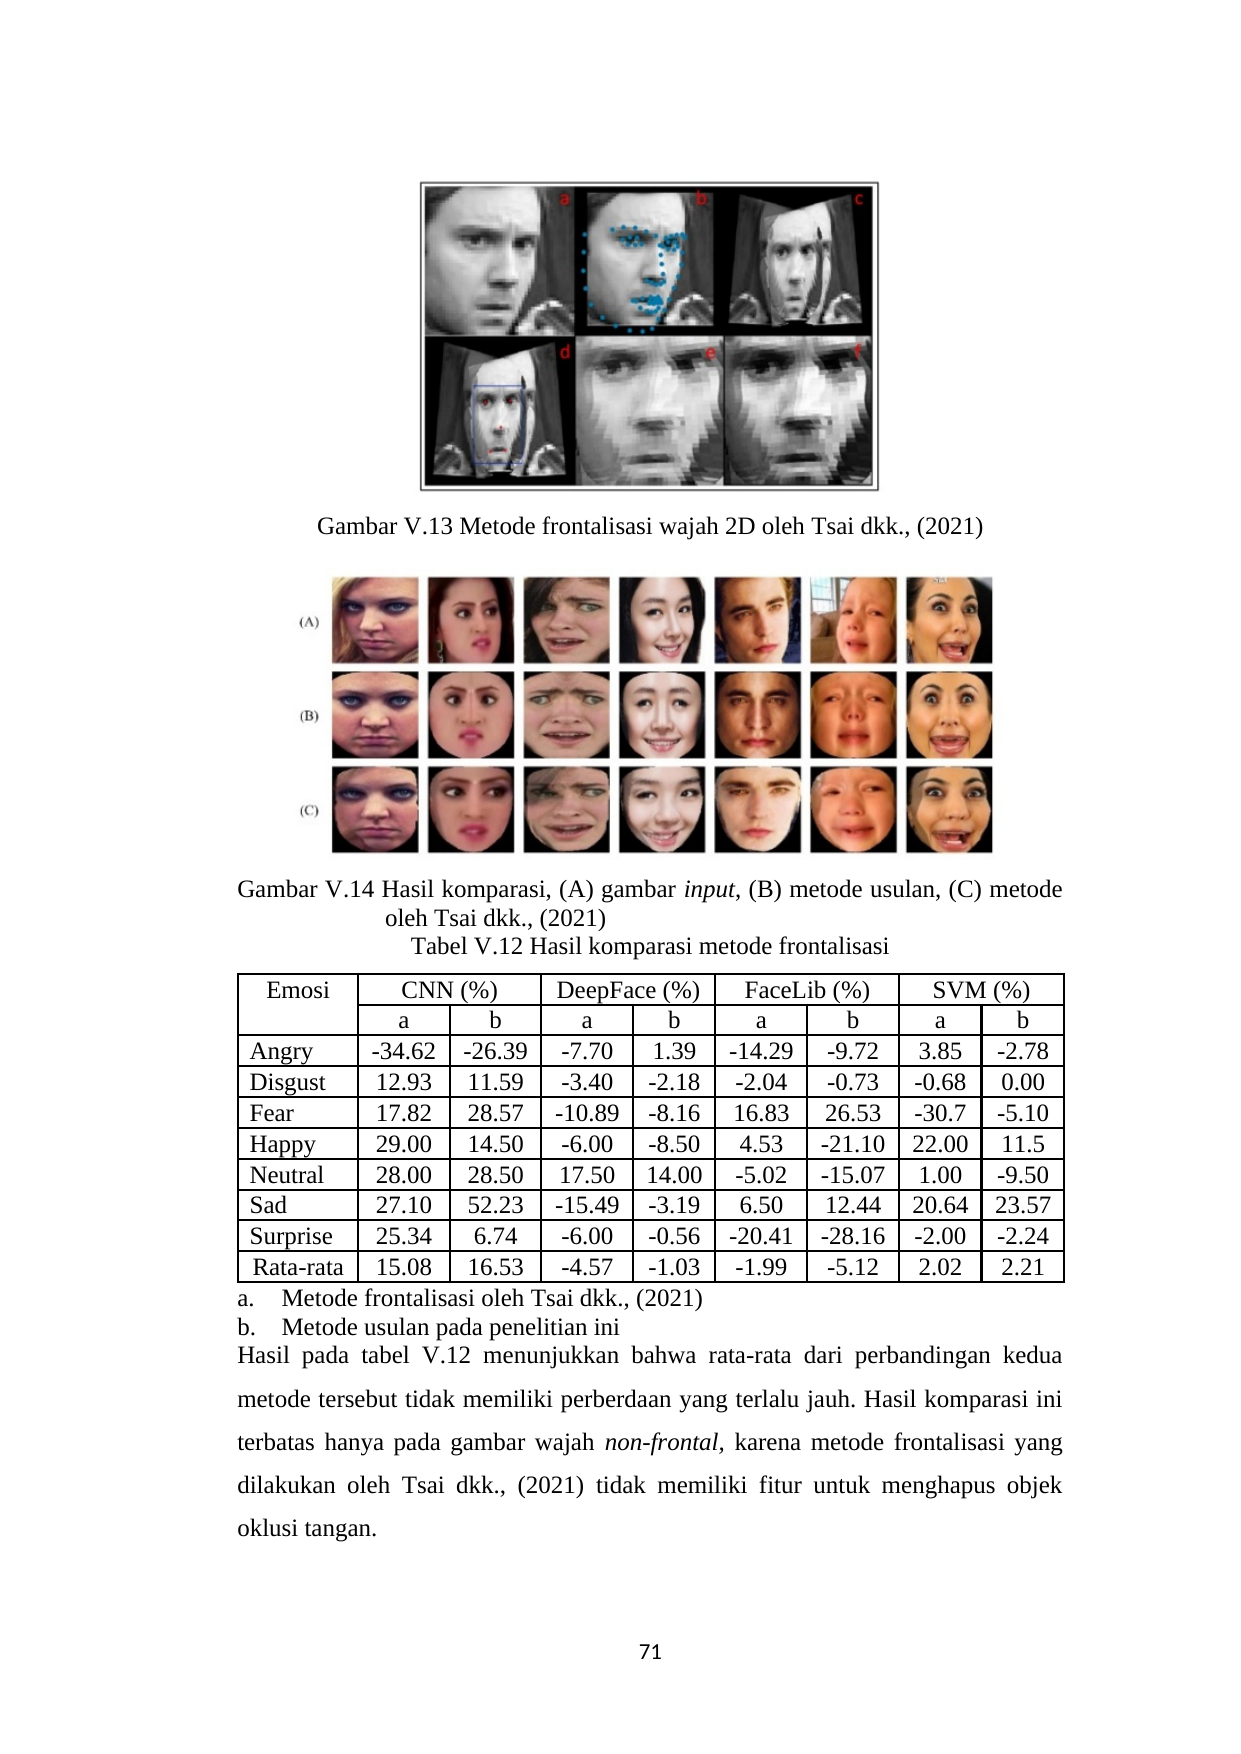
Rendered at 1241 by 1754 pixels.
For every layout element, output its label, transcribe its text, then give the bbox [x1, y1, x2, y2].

table_cell -8.50 [634, 1129, 714, 1158]
table_cell -28.16 [808, 1221, 898, 1250]
table_cell 14.50 [451, 1129, 540, 1158]
picture [292, 568, 1009, 860]
table_header SVM (%) [900, 975, 1063, 1003]
table_cell -0.68 [900, 1067, 980, 1096]
table_cell -6.00 [542, 1129, 632, 1158]
table_cell 1.39 [634, 1036, 714, 1065]
table_cell a [359, 1006, 449, 1034]
table_cell -34.62 [359, 1036, 449, 1065]
table_cell 17.82 [359, 1098, 449, 1127]
table_cell b [451, 1006, 540, 1034]
table_cell -2.78 [983, 1036, 1063, 1065]
table_cell 26.53 [808, 1098, 898, 1127]
table_cell -5.10 [983, 1098, 1063, 1127]
list Metode usulan pada penelitian ini [237, 1312, 1063, 1341]
table_cell -0.56 [634, 1221, 714, 1250]
table_cell -9.72 [808, 1036, 898, 1065]
table_cell 27.10 [359, 1191, 449, 1219]
text Hasil pada tabel V.12 menunjukkan bahwa rata-rata dari perbandingan kedua metode tersebut tidak memiliki perberdaan yang terlalu jauh. Hasil komparasi ini terbatas hanya pada gambar wajah non-frontal, karena metode frontalisasi yang dilakukan oleh Tsai dkk., (2021) tidak memiliki fitur untuk menghapus objek oklusi tangan. [237, 1341, 1063, 1542]
table_cell -2.04 [716, 1067, 806, 1096]
table_cell 15.08 [359, 1252, 449, 1281]
table_cell 2.21 [983, 1252, 1063, 1281]
table_cell -4.57 [542, 1252, 632, 1281]
picture [413, 177, 887, 497]
text Tabel V.12 Hasil komparasi metode frontalisasi [237, 931, 1063, 960]
table_cell -15.07 [808, 1160, 898, 1188]
table_cell 11.5 [983, 1129, 1063, 1158]
text Gambar V.14 Hasil komparasi, (A) gambar input, (B) metode usulan, (C) metode oleh Tsai dkk., (2021) [237, 874, 1063, 931]
table_header Emosi [239, 975, 357, 1034]
table_cell 17.50 [542, 1160, 632, 1188]
table_cell Angry [239, 1036, 357, 1065]
table_cell 28.50 [451, 1160, 540, 1188]
table_cell 12.44 [808, 1191, 898, 1219]
table_cell -1.03 [634, 1252, 714, 1281]
table_cell 0.00 [983, 1067, 1063, 1096]
table_cell -5.02 [716, 1160, 806, 1188]
table_cell -10.89 [542, 1098, 632, 1127]
table_cell -20.41 [716, 1221, 806, 1250]
table_cell -26.39 [451, 1036, 540, 1065]
table_cell a [542, 1006, 632, 1034]
table_cell 11.59 [451, 1067, 540, 1096]
table_cell 16.53 [451, 1252, 540, 1281]
table_cell Surprise [239, 1221, 357, 1250]
table_header DeepFace (%) [542, 975, 714, 1003]
table_header CNN (%) [359, 975, 540, 1003]
table_cell -5.12 [808, 1252, 898, 1281]
table_cell Neutral [239, 1160, 357, 1188]
table_cell Happy [239, 1129, 357, 1158]
table_cell -2.00 [900, 1221, 980, 1250]
table_cell b [808, 1006, 898, 1034]
table_cell 2.02 [900, 1252, 980, 1281]
table_cell 25.34 [359, 1221, 449, 1250]
table_cell 14.00 [634, 1160, 714, 1188]
table_cell 52.23 [451, 1191, 540, 1219]
table_cell a [716, 1006, 806, 1034]
table_cell -6.00 [542, 1221, 632, 1250]
table_cell -15.49 [542, 1191, 632, 1219]
table_cell 16.83 [716, 1098, 806, 1127]
table_cell -30.7 [900, 1098, 980, 1127]
table_cell -2.24 [983, 1221, 1063, 1250]
table_cell 28.00 [359, 1160, 449, 1188]
list Metode frontalisasi oleh Tsai dkk., (2021) [237, 1283, 1063, 1312]
table_cell -21.10 [808, 1129, 898, 1158]
table_cell 6.50 [716, 1191, 806, 1219]
table_cell Disgust [239, 1067, 357, 1096]
table_cell 4.53 [716, 1129, 806, 1158]
table_cell -1.99 [716, 1252, 806, 1281]
table_cell -3.19 [634, 1191, 714, 1219]
table_cell 1.00 [900, 1160, 980, 1188]
table_cell -7.70 [542, 1036, 632, 1065]
table_cell 29.00 [359, 1129, 449, 1158]
table_cell b [983, 1006, 1063, 1034]
table_cell Fear [239, 1098, 357, 1127]
table_cell 3.85 [900, 1036, 980, 1065]
table_cell -3.40 [542, 1067, 632, 1096]
table_cell 12.93 [359, 1067, 449, 1096]
text Gambar V.13 Metode frontalisasi wajah 2D oleh Tsai dkk., (2021) [237, 511, 1063, 540]
table_cell -0.73 [808, 1067, 898, 1096]
table_cell 22.00 [900, 1129, 980, 1158]
table_cell Sad [239, 1191, 357, 1219]
table_cell -8.16 [634, 1098, 714, 1127]
table_cell 20.64 [900, 1191, 980, 1219]
table_cell 6.74 [451, 1221, 540, 1250]
table_cell Rata-rata [239, 1252, 357, 1281]
table_cell -2.18 [634, 1067, 714, 1096]
table_cell -9.50 [983, 1160, 1063, 1188]
table_cell 28.57 [451, 1098, 540, 1127]
table_header FaceLib (%) [716, 975, 898, 1003]
table_cell b [634, 1006, 714, 1034]
table_cell 23.57 [983, 1191, 1063, 1219]
table_cell -14.29 [716, 1036, 806, 1065]
table_cell a [900, 1006, 980, 1034]
